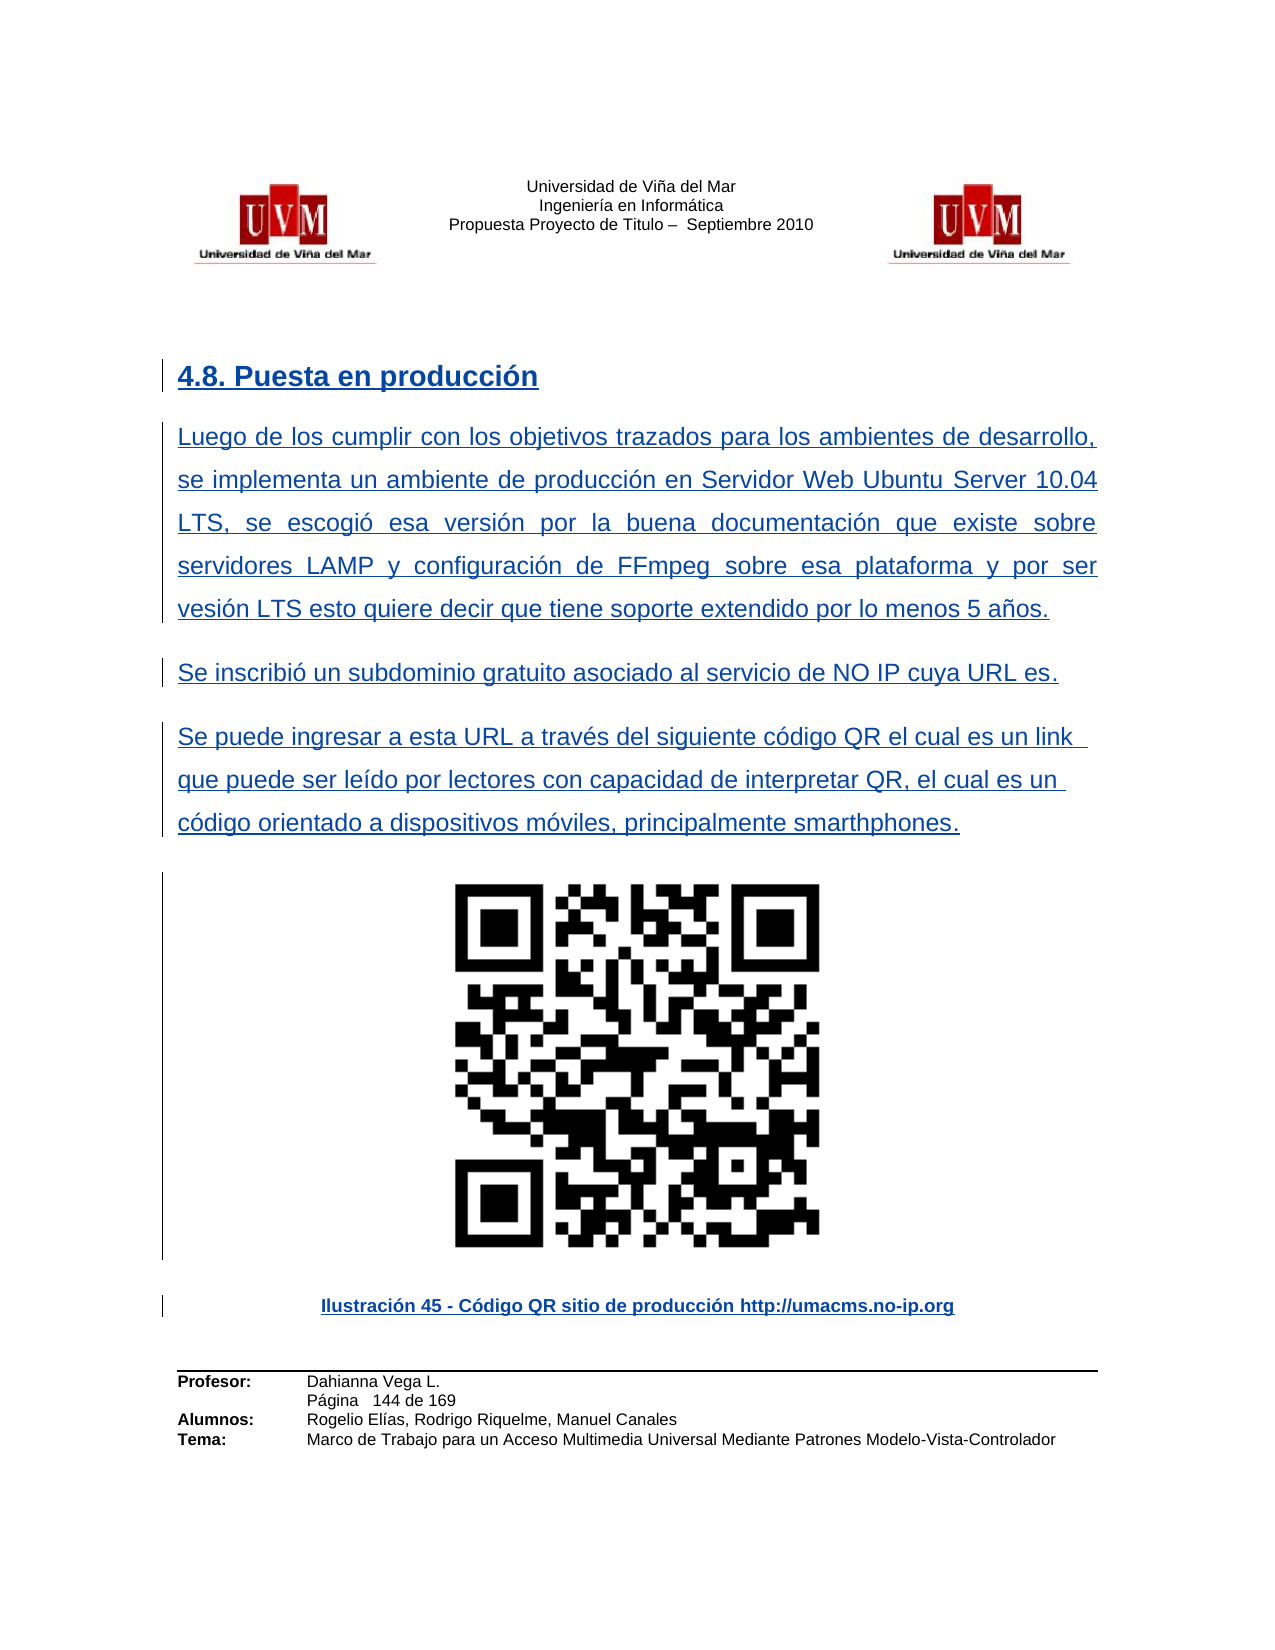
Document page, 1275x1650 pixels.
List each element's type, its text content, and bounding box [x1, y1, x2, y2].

text 45 [177, 1295, 1098, 1317]
picture [177, 176, 390, 267]
picture [871, 176, 1084, 267]
picture [443, 872, 832, 1260]
